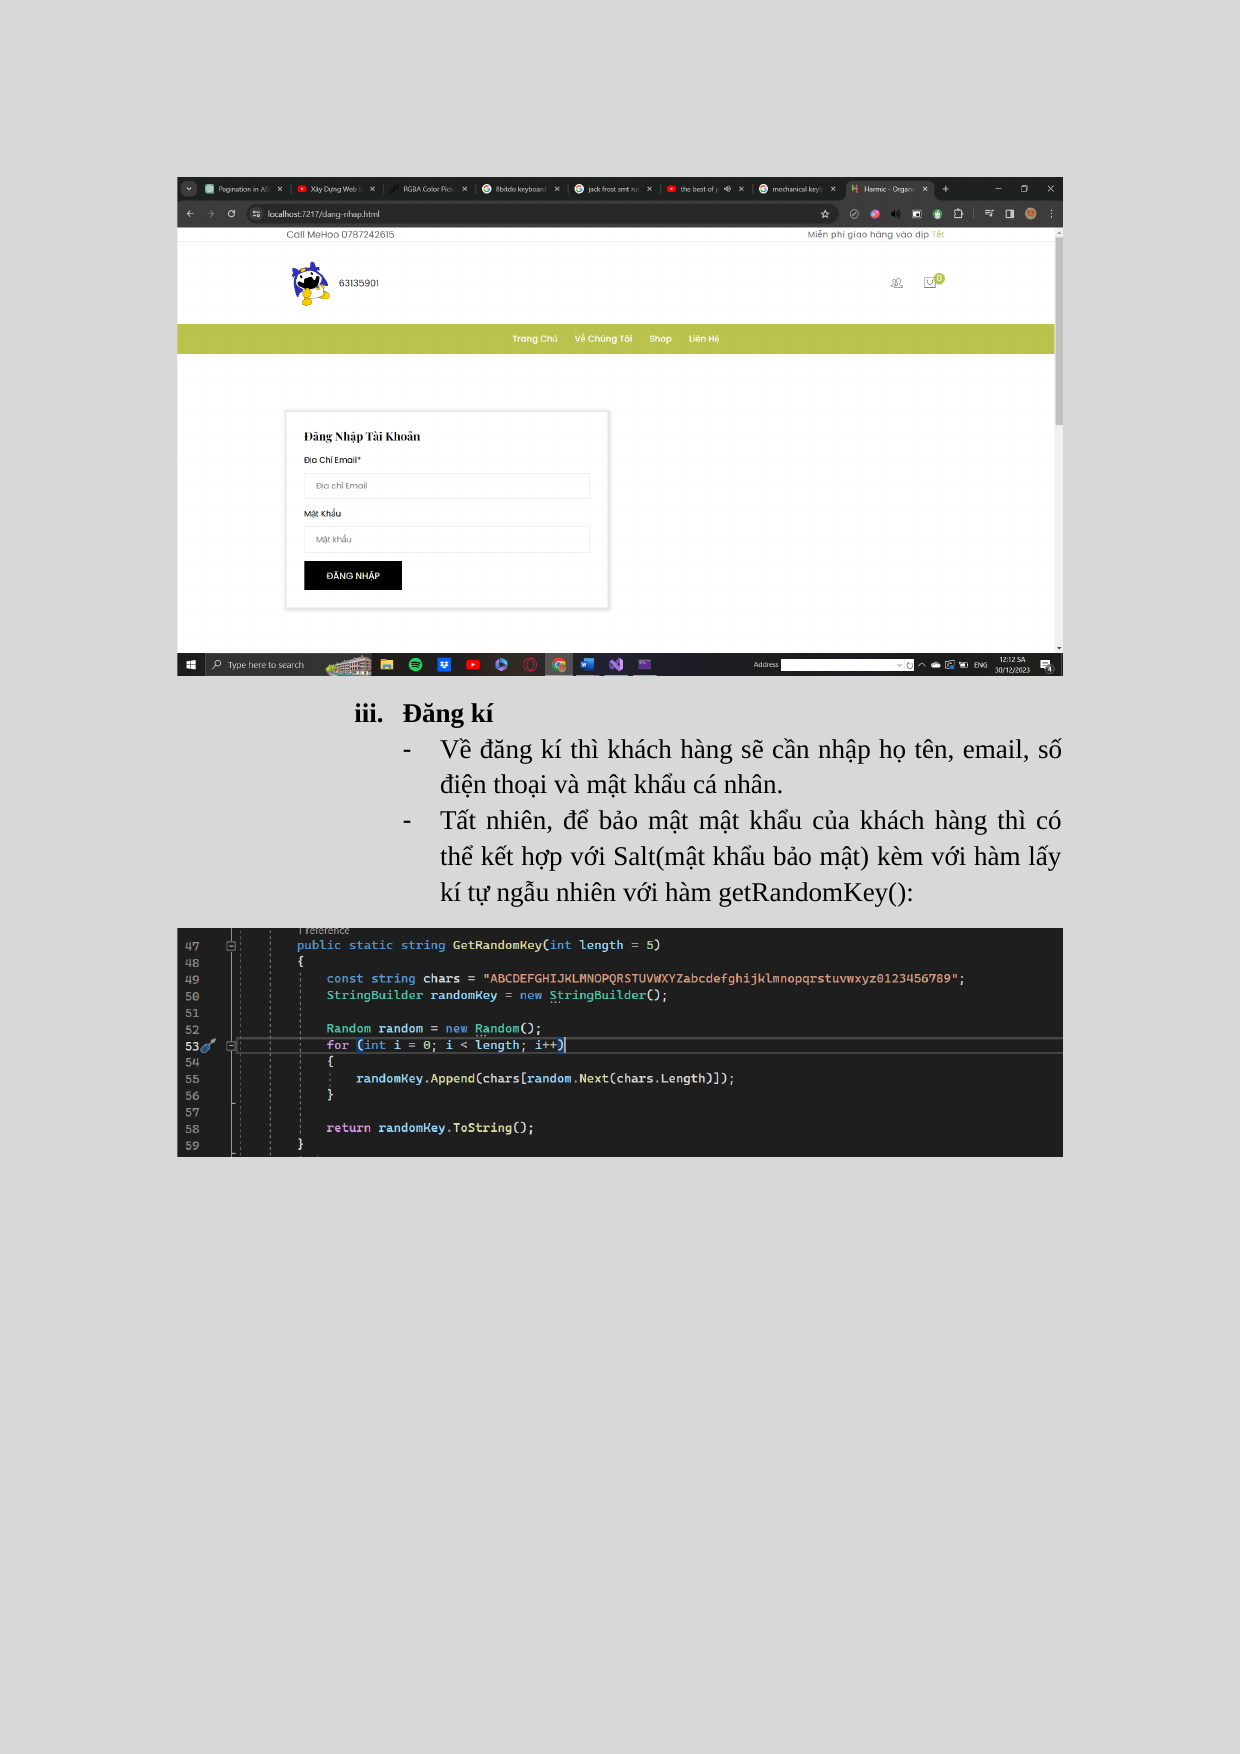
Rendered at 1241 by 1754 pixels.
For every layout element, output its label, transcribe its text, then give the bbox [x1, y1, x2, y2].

list Đăng kí [383, 697, 1063, 728]
list Về đăng kí thì khách hàng sẽ cần nhập họ tên, email, số điện thoại và mật khẩu cá nhân. [402, 733, 1063, 799]
list Tất nhiên, để bảo mật mật khẩu của khách hàng thì có thể kết hợp với Salt(mật khẩu bảo mật) kèm với hàm lấy kí tự ngẫu nhiên với hàm getRandomKey(): [402, 804, 1063, 907]
picture [177, 177, 1063, 676]
picture [177, 928, 1063, 1157]
